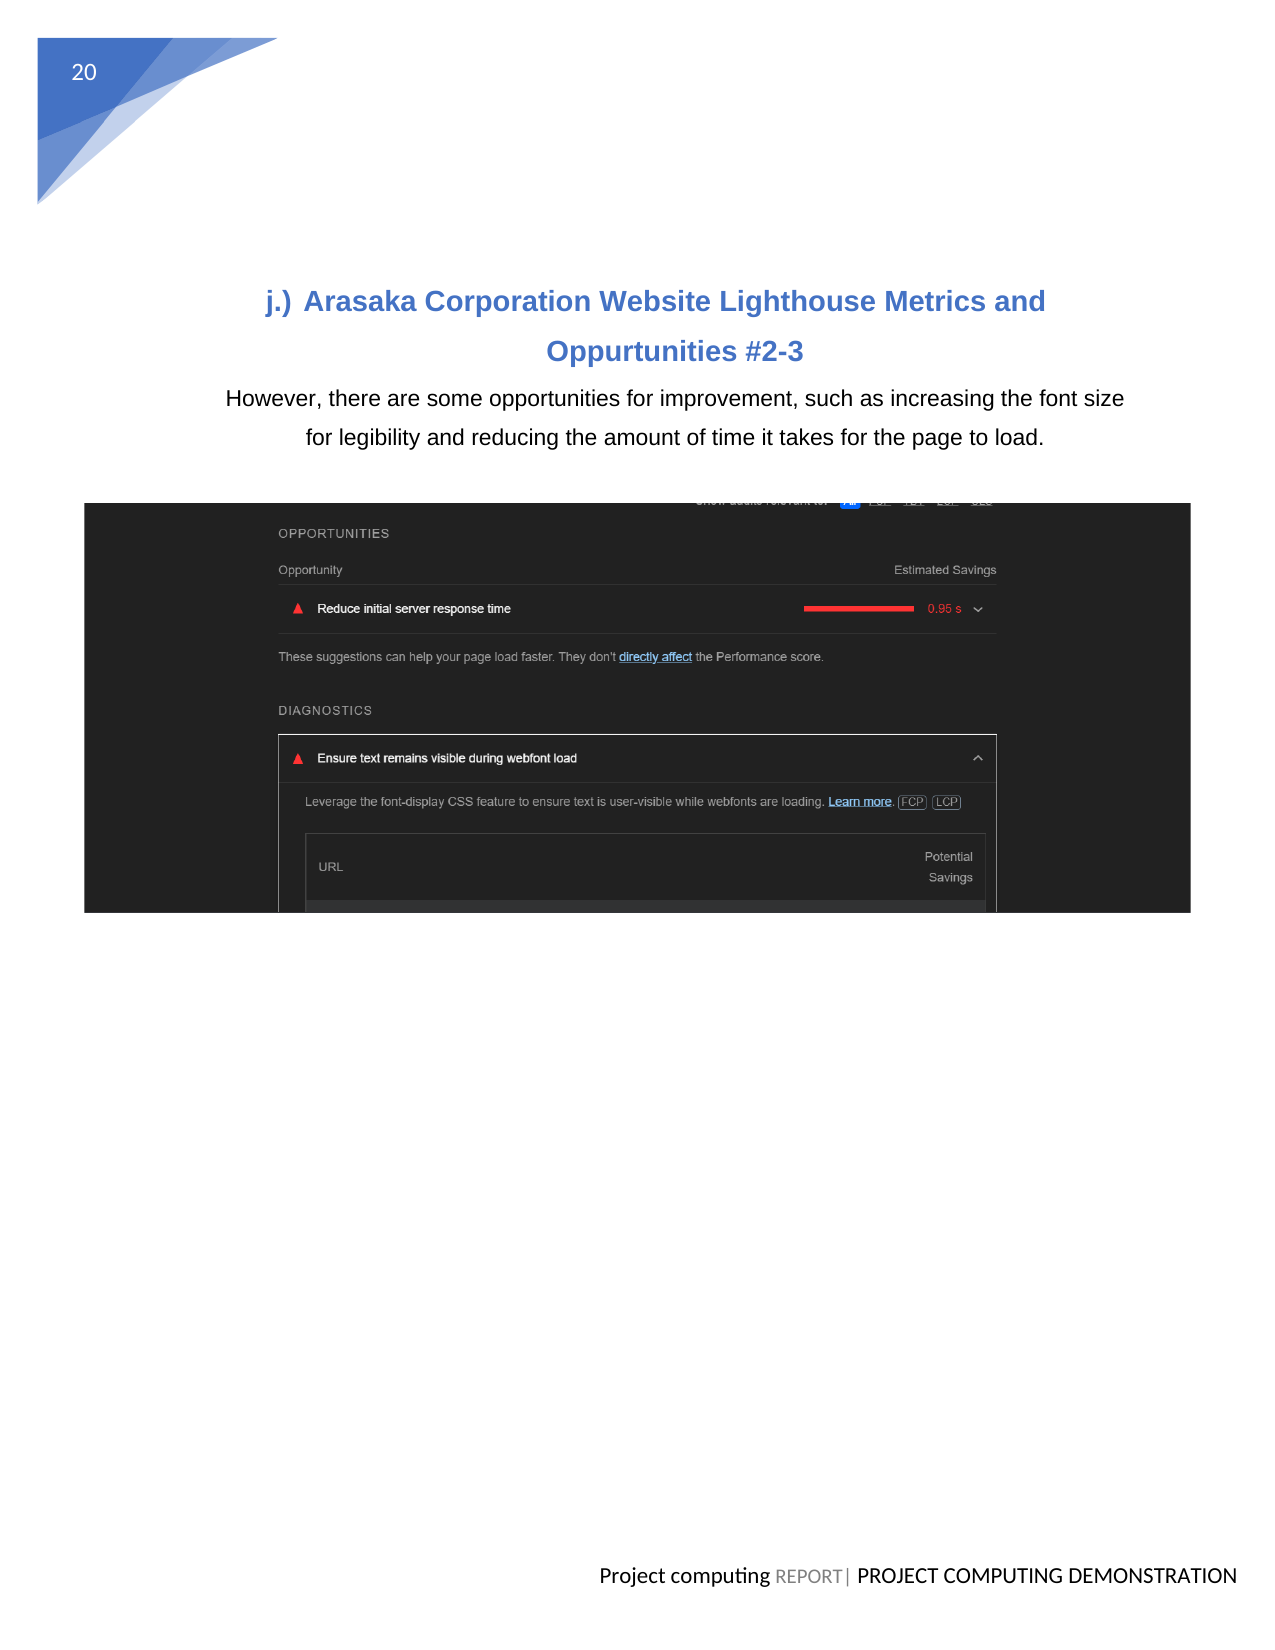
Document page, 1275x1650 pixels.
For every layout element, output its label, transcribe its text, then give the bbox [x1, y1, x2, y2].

picture [84, 503, 1191, 913]
list However, there are some opportunities for improvement, such as increasing the font size for legibility and reducing the amount of time it takes for the page to load. [225, 384, 1125, 450]
picture [37, 37, 279, 206]
list Arasaka Corporation Website Lighthouse Metrics and Oppurtunities #2-3 [187, 284, 1125, 368]
